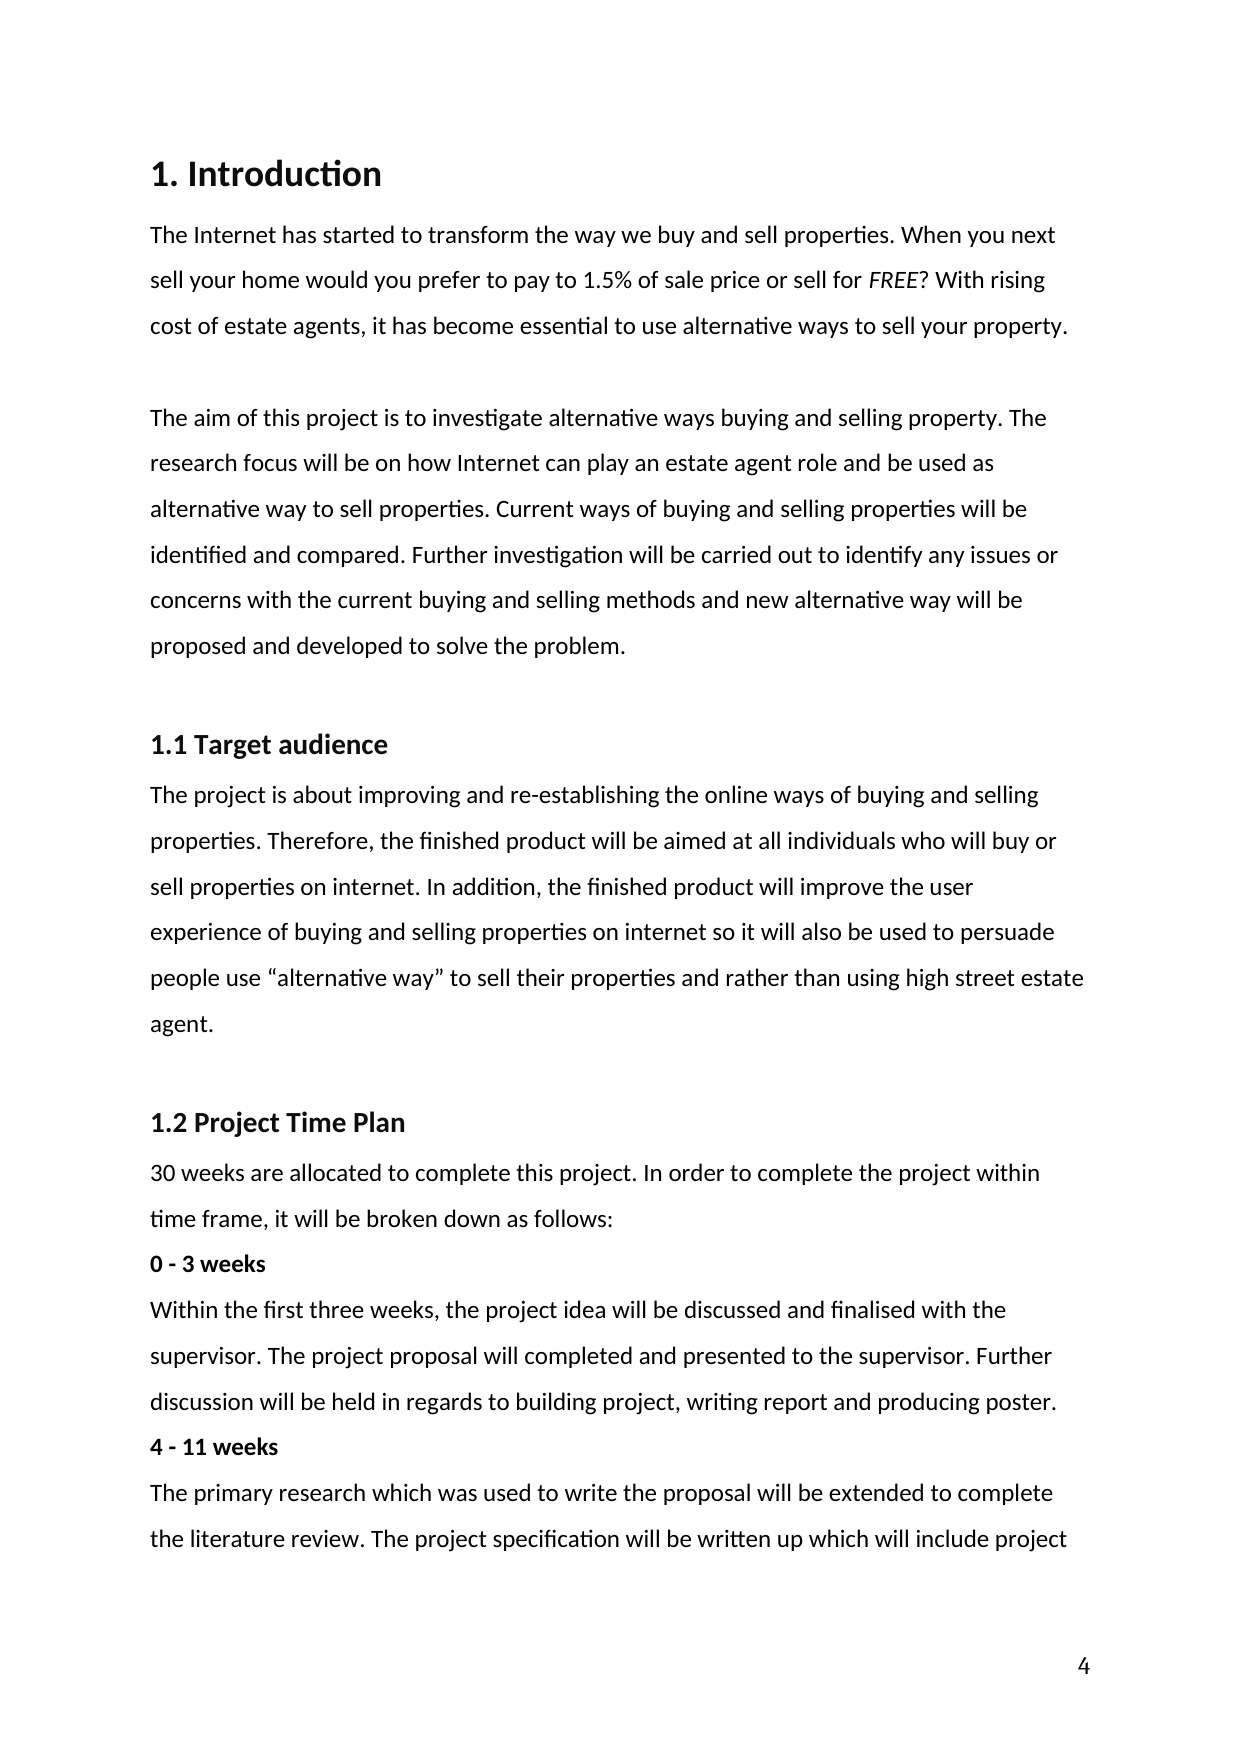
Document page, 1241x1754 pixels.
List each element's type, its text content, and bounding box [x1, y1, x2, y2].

subtitle 1.2 Project Time Plan [150, 1104, 1090, 1139]
text Within the first three weeks, the project idea will be discussed and finalised with the supervisor. The project proposal will completed and presented to the supervisor. Further discussion will be held in regards to building project, writing report and producing poster. [150, 1294, 1090, 1416]
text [150, 1477, 1090, 1553]
text 0 - 3 weeks [150, 1248, 1090, 1279]
text The aim of this project is to investigate alternative ways buying and selling property. The research focus will be on how Internet can play an estate agent role and be used as alternative way to sell properties. Current ways of buying and selling properties will be identified and compared. Further investigation will be carried out to identify any issues or concerns with the current buying and selling methods and new alternative way will be proposed and developed to solve the problem. [150, 402, 1090, 661]
subtitle 1.1 Target audience [150, 726, 1090, 762]
subtitle 1. Introduction [150, 150, 1090, 196]
text 4 - 11 weeks [150, 1431, 1090, 1462]
text The project is about improving and re-establishing the online ways of buying and selling properties. Therefore, the finished product will be aimed at all individuals who will buy or sell properties on internet. In addition, the finished product will improve the user experience of buying and selling properties on internet so it will also be used to persuade people use “alternative way” to sell their properties and rather than using high street estate agent. [150, 779, 1090, 1038]
text The Internet has started to transform the way we buy and sell properties. When you next sell your home would you prefer to pay to 1.5% of sale price or sell for FREE? With rising cost of estate agents, it has become essential to use alternative ways to sell your property. [150, 219, 1090, 341]
text 30 weeks are allocated to complete this project. In order to complete the project within time frame, it will be broken down as follows: [150, 1157, 1090, 1233]
